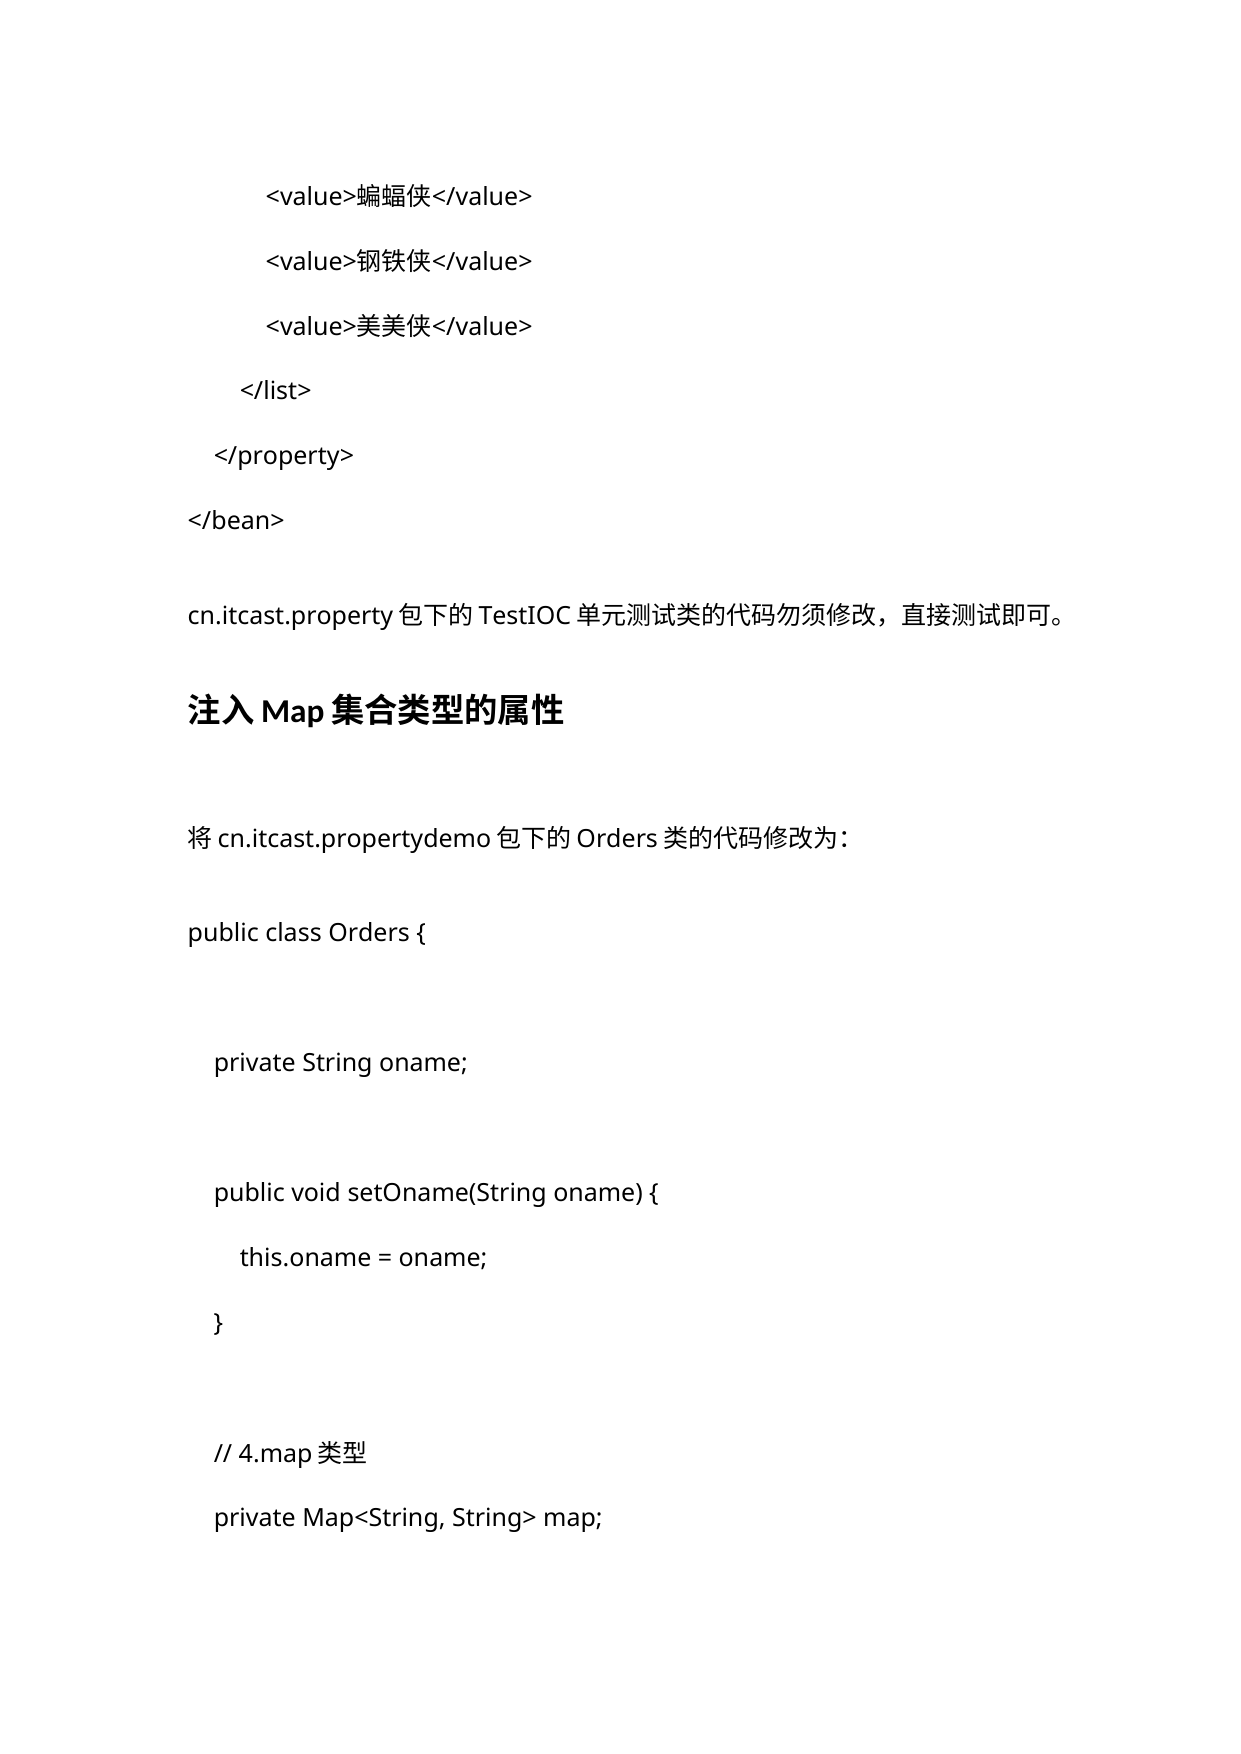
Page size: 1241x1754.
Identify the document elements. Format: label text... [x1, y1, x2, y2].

text // 4.map类型 [187, 1419, 1053, 1484]
text 将cn.itcast.propertydemo包下的Orders类的代码修改为： [187, 804, 1053, 869]
text public void setOname(String oname) { [187, 1159, 1053, 1224]
text <value>美美侠</value> [187, 292, 1053, 357]
text private Map<String, String> map; [187, 1484, 1053, 1549]
subtitle 注入Map集合类型的属性 [187, 675, 1053, 740]
text this.oname = oname; [187, 1224, 1053, 1289]
text cn.itcast.property包下的TestIOC单元测试类的代码勿须修改，直接测试即可。 [187, 581, 1053, 646]
text <value>蝙蝠侠</value> [187, 162, 1053, 227]
text } [187, 1289, 1053, 1354]
text <value>钢铁侠</value> [187, 227, 1053, 292]
text public class Orders { [187, 899, 1053, 964]
text </bean> [187, 487, 1053, 552]
text </property> [187, 422, 1053, 487]
text private String oname; [187, 1029, 1053, 1094]
text </list> [187, 357, 1053, 422]
